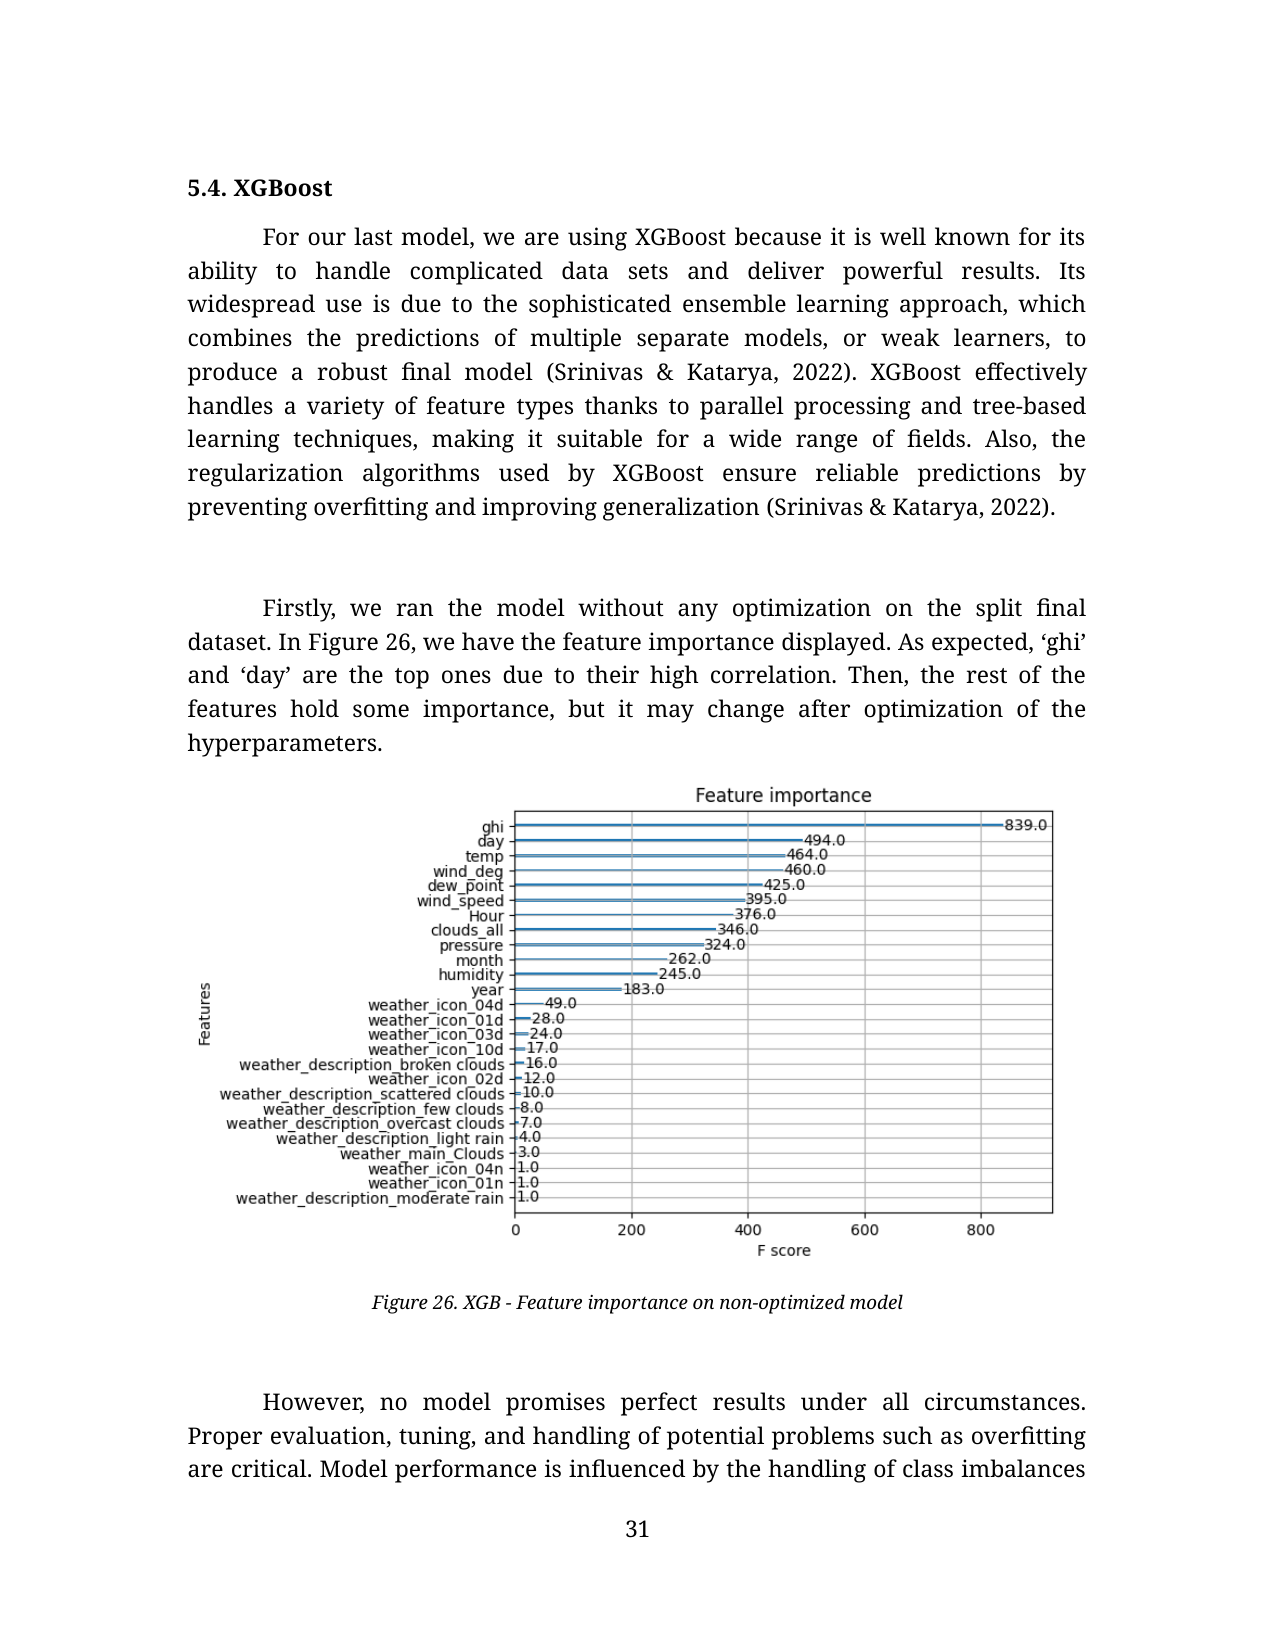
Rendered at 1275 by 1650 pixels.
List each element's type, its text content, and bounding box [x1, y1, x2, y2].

text Firstly, we ran the model without any optimization on the split final dataset. In Figure 26, we have the feature importance displayed. As expected, ‘ghi’ and ‘day’ are the top ones due to their high correlation. Then, the rest of the features hold some importance, but it may change after optimization of the hyperparameters. [187, 592, 1087, 758]
subtitle 5.4. XGBoost [187, 168, 1087, 203]
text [187, 1386, 1087, 1484]
text For our last model, we are using XGBoost because it is well known for its ability to handle complicated data sets and deliver powerful results. Its widespread use is due to the sophisticated ensemble learning approach, which combines the predictions of multiple separate models, or weak learners, to produce a robust final model . XGBoost effectively handles a variety of feature types thanks to parallel processing and tree-based learning techniques, making it suitable for a wide range of fields. Also, the regularization algorithms used by XGBoost ensure reliable predictions by preventing overfitting and improving generalization . [187, 221, 1087, 522]
picture [187, 777, 1063, 1270]
text Figure 26. XGB - Feature importance on non-optimized model [187, 1289, 1087, 1314]
